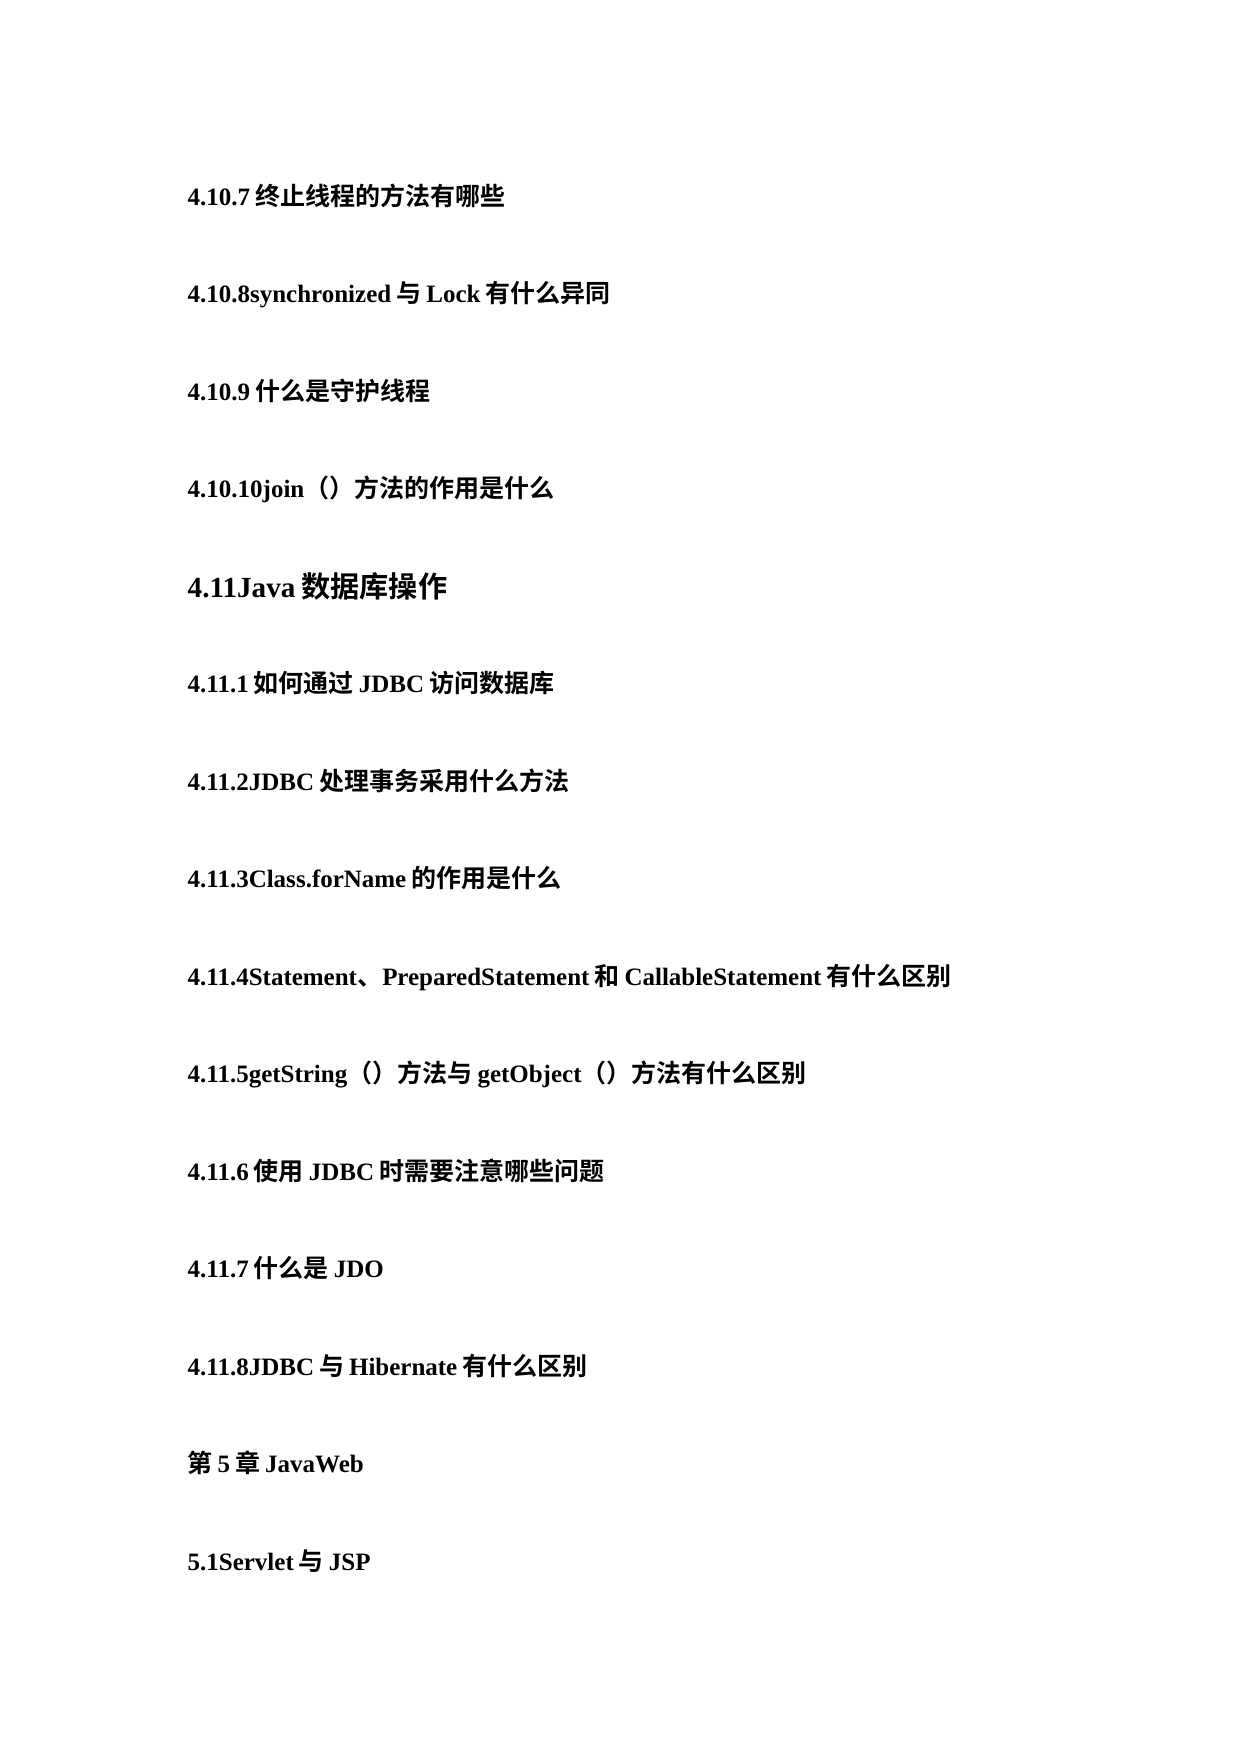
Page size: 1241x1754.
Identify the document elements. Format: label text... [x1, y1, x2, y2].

text 4.11.8JDBC与Hibernate有什么区别 [187, 1332, 1053, 1397]
text 4.10.7终止线程的方法有哪些 [187, 162, 1053, 227]
text 4.11.3Class.forName的作用是什么 [187, 844, 1053, 909]
text 4.11Java数据库操作 [187, 552, 1053, 617]
text 第5章JavaWeb [187, 1429, 1053, 1494]
text 4.10.8synchronized与Lock有什么异同 [187, 259, 1053, 324]
text 4.11.1如何通过JDBC访问数据库 [187, 649, 1053, 714]
text 4.10.10join（）方法的作用是什么 [187, 454, 1053, 519]
text 4.11.6使用JDBC时需要注意哪些问题 [187, 1137, 1053, 1202]
text 4.11.4Statement、PreparedStatement和CallableStatement有什么区别 [187, 942, 1053, 1007]
text 4.11.2JDBC处理事务采用什么方法 [187, 747, 1053, 812]
text 4.11.7什么是JDO [187, 1234, 1053, 1299]
text 4.11.5getString（）方法与getObject（）方法有什么区别 [187, 1039, 1053, 1104]
text 4.10.9什么是守护线程 [187, 357, 1053, 422]
text 5.1Servlet与JSP [187, 1527, 1053, 1592]
